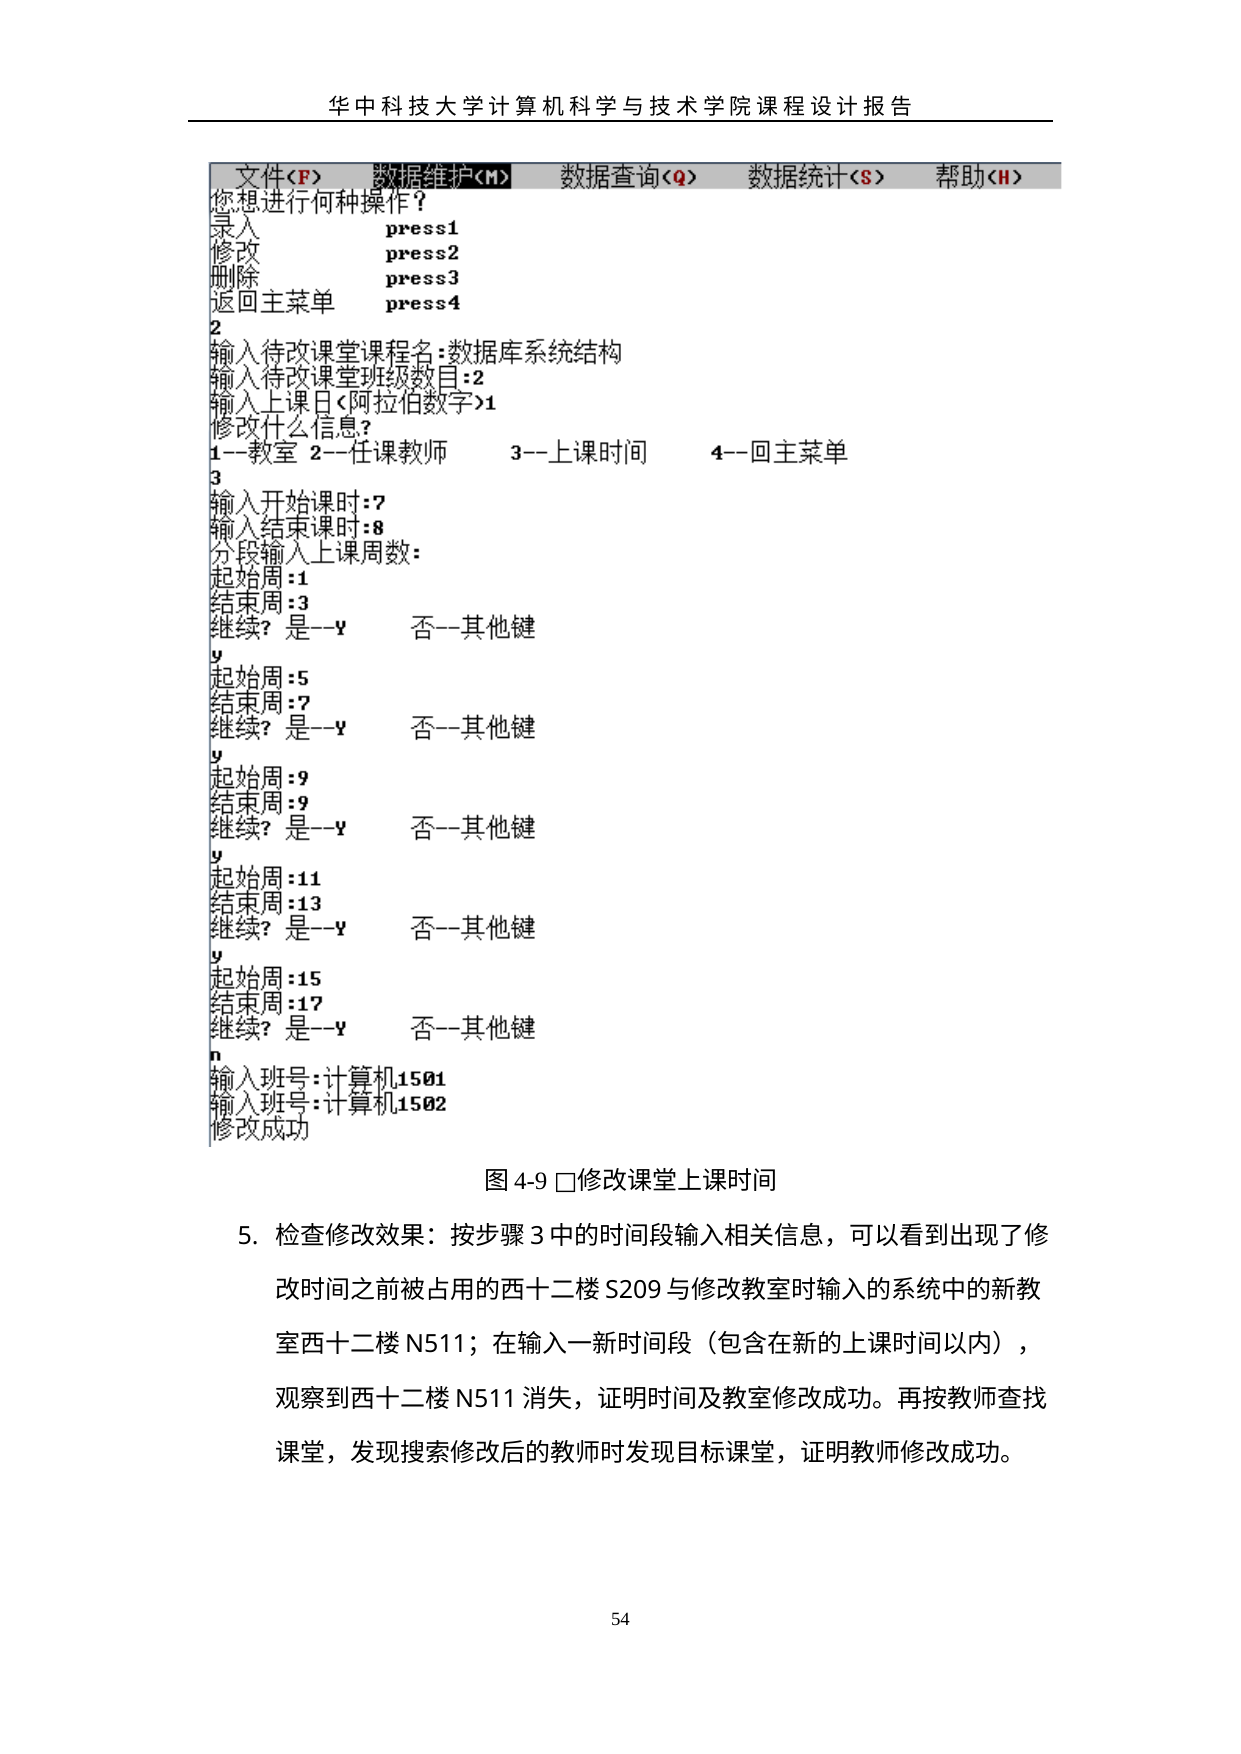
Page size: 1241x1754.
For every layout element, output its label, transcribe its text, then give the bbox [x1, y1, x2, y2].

text 图4-9 □修改课堂上课时间 [187, 1161, 1053, 1197]
list 检查修改效果：按步骤3中的时间段输入相关信息，可以看到出现了修改时间之前被占用的西十二楼S209与修改教室时输入的系统中的新教室西十二楼N511；在输入一新时间段（包含在新的上课时间以内），观察到西十二楼N511消失，证明时间及教室修改成功。再按教师查找课堂，发现搜索修改后的教师时发现目标课堂，证明教师修改成功。 [237, 1215, 1053, 1469]
picture [208, 162, 1062, 1147]
